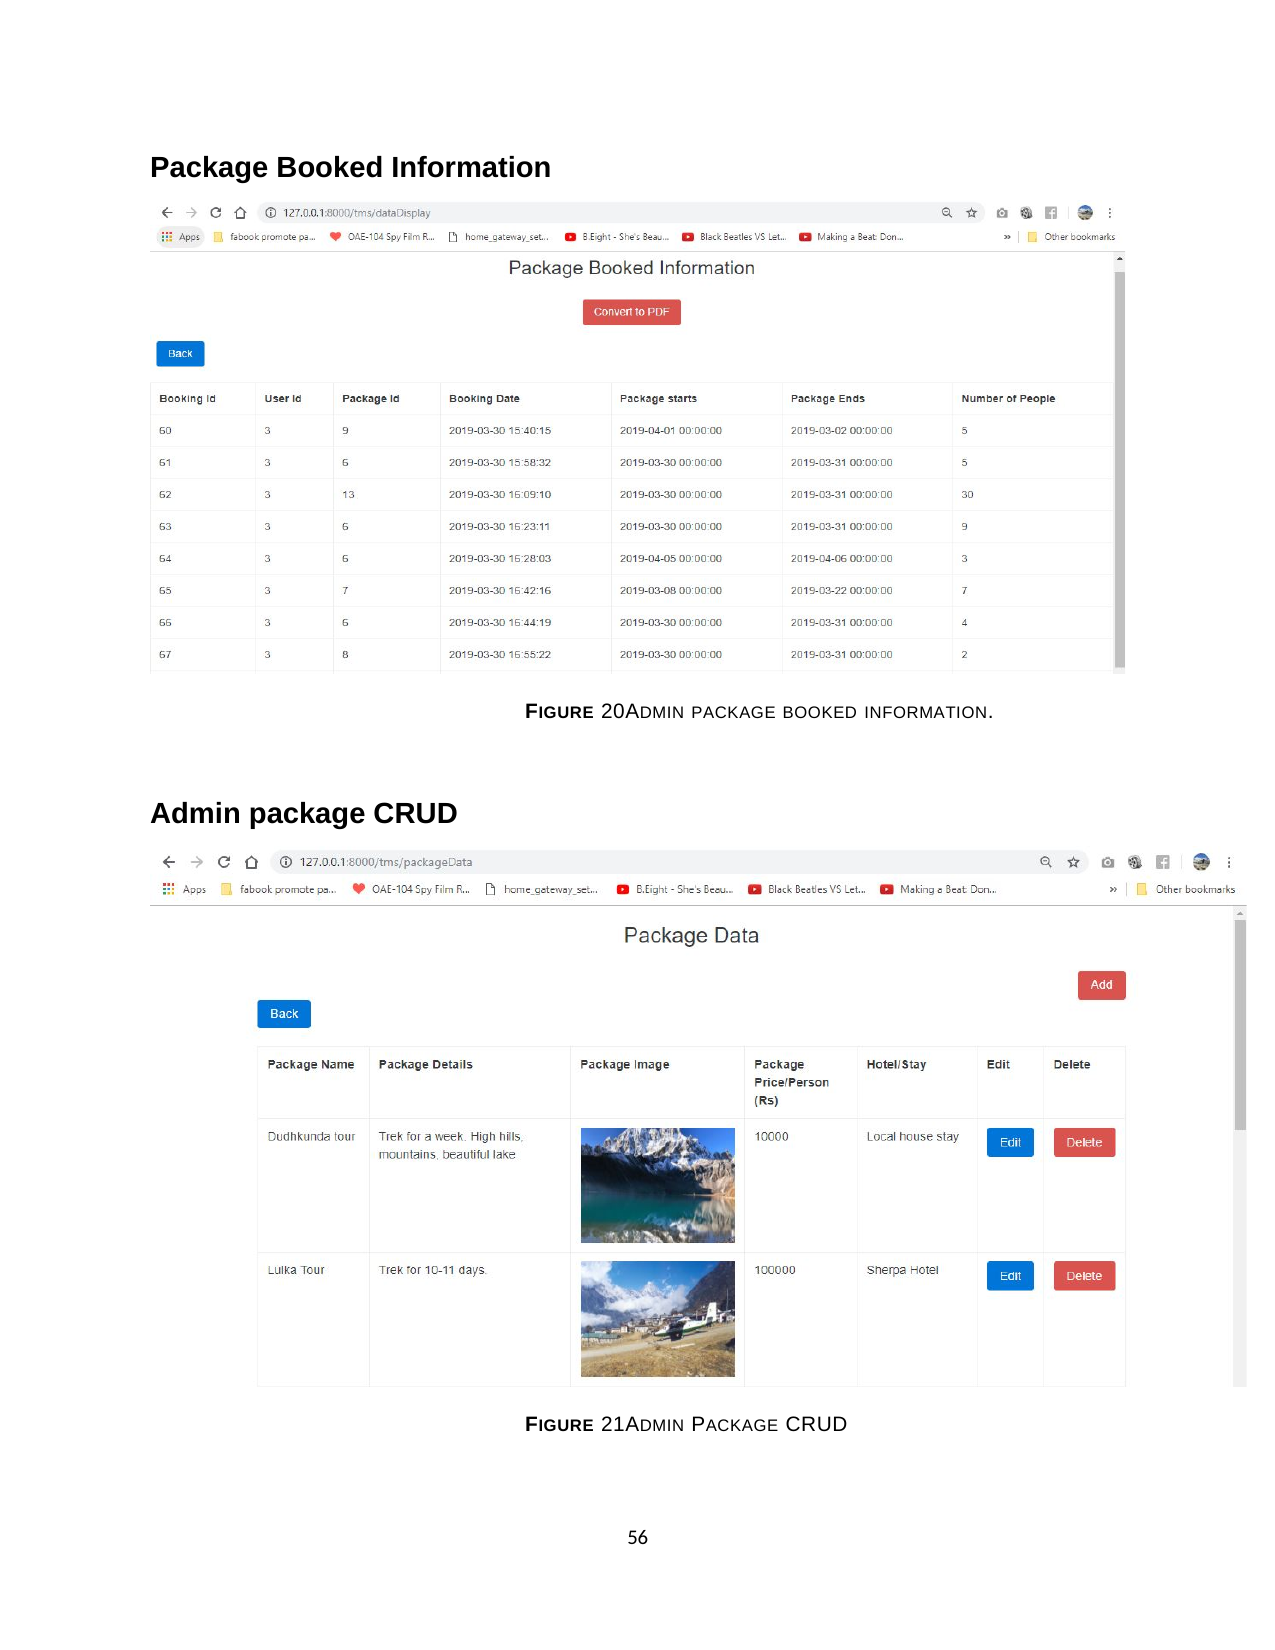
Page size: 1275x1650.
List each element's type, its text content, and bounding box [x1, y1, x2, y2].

picture [150, 200, 1125, 674]
subtitle Package Booked Information [150, 150, 1125, 183]
text Figure 21Admin Package CRUD [450, 1412, 1125, 1436]
text Figure 20Admin package booked information. [450, 699, 1125, 723]
picture [150, 846, 1247, 1387]
subtitle Admin package CRUD [150, 796, 1125, 830]
